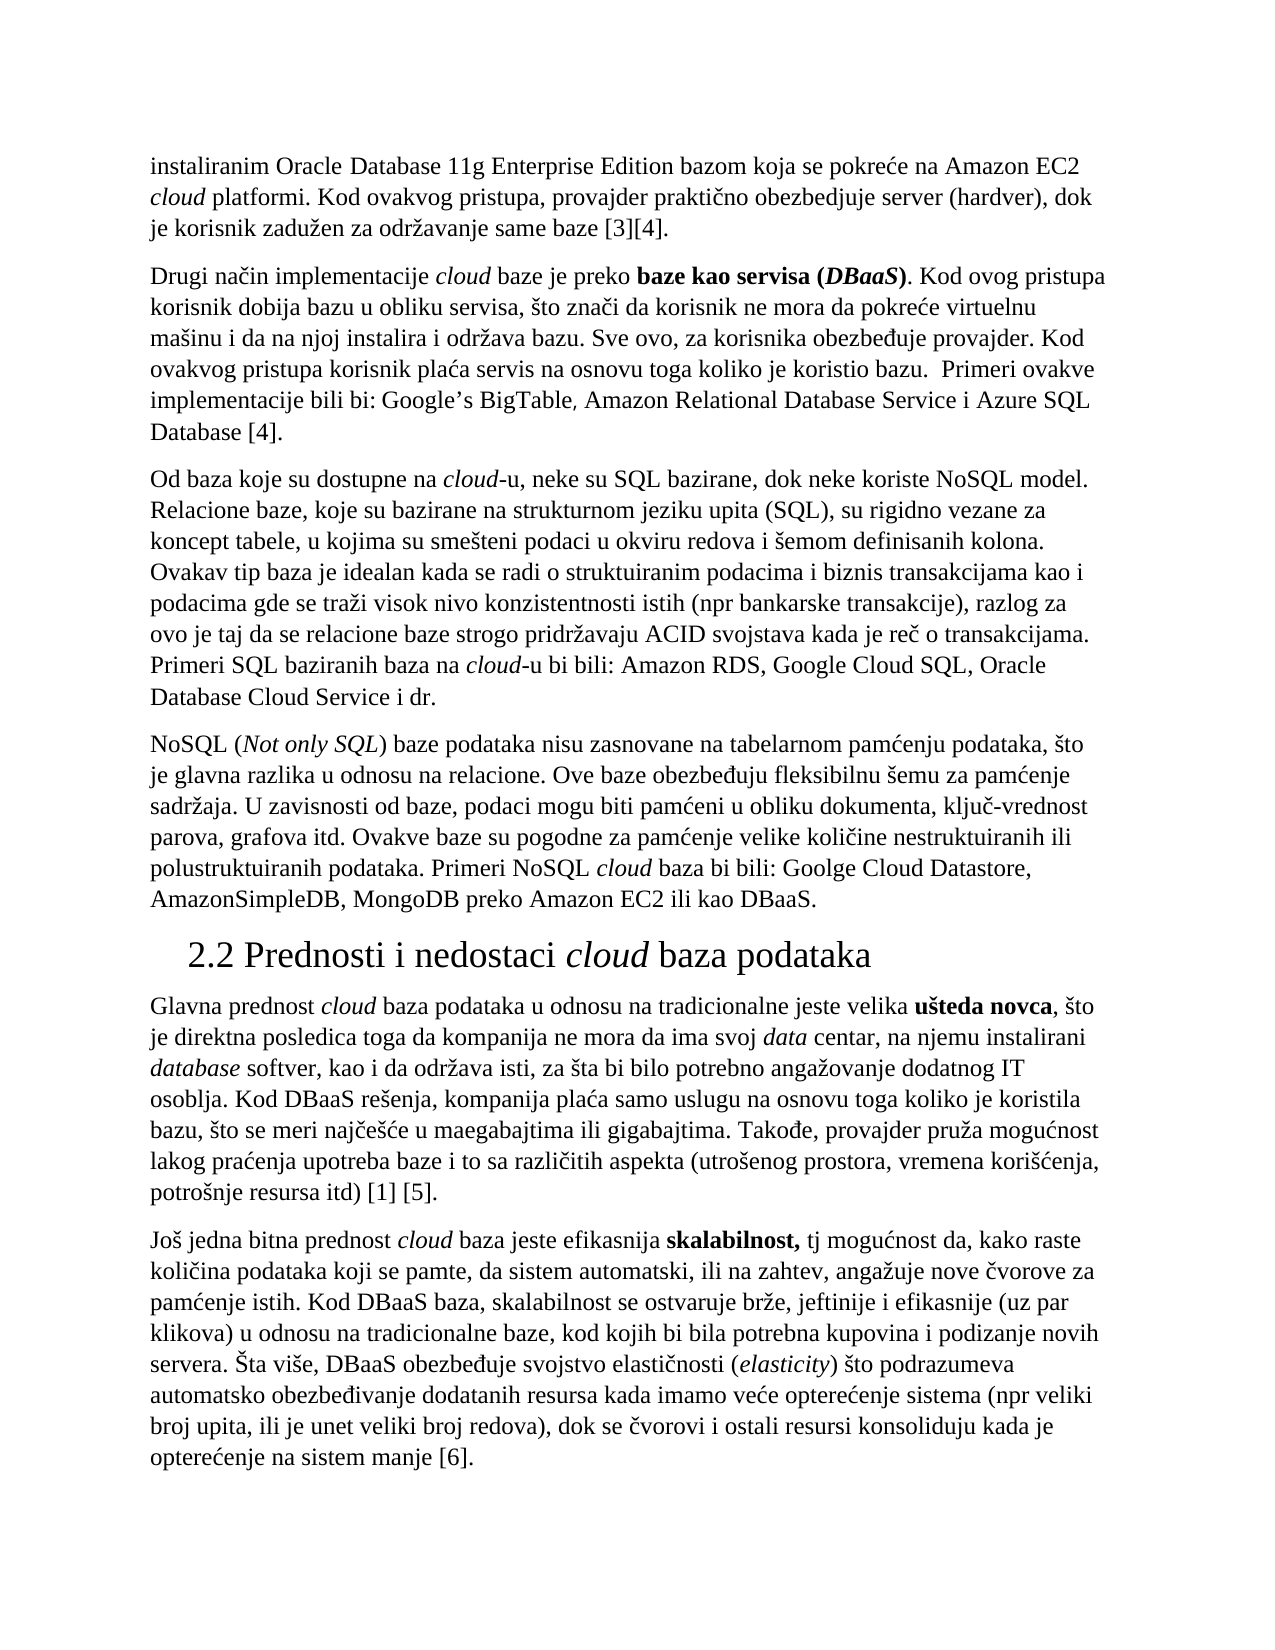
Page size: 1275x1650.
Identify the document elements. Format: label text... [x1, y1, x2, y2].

text Drugi način implementacije cloud baze je preko baze kao servisa (DBaaS). Kod ovog pristupa korisnik dobija bazu u obliku servisa, što znači da korisnik ne mora da pokreće virtuelnu mašinu i da na njoj instalira i održava bazu. Sve ovo, za korisnika obezbeđuje provajder. Kod ovakvog pristupa korisnik plaća servis na osnovu toga koliko je koristio bazu. Primeri ovakve implementacije bili bi: Google’s BigTable, Amazon Relational Database Service i Azure SQL Database [4]. [150, 261, 1106, 445]
subtitle Prednosti i nedostaci cloud baza podataka [187, 932, 1106, 975]
text NoSQL (Not only SQL) baze podataka nisu zasnovane na tabelarnom pamćenju podataka, što je glavna razlika u odnosu na relacione. Ove baze obezbeđuju fleksibilnu šemu za pamćenje sadržaja. U zavisnosti od baze, podaci mogu biti pamćeni u obliku dokumenta, ključ-vrednost parova, grafova itd. Ovakve baze su pogodne za pamćenje velike količine nestruktuiranih ili polustruktuiranih podataka. Primeri NoSQL cloud baza bi bili: Goolge Cloud Datastore, AmazonSimpleDB, MongoDB preko Amazon EC2 ili kao DBaaS. [150, 729, 1106, 913]
text Glavna prednost cloud baza podataka u odnosu na tradicionalne jeste velika ušteda novca, što je direktna posledica toga da kompanija ne mora da ima svoj data centar, na njemu instalirani database softver, kao i da održava isti, za šta bi bilo potrebno angažovanje dodatnog IT osoblja. Kod DBaaS rešenja, kompanija plaća samo uslugu na osnovu toga koliko je koristila bazu, što se meri najčešće u maegabajtima ili gigabajtima. Takođe, provajder pruža mogućnost lakog praćenja upotreba baze i to sa različitih aspekta (utrošenog prostora, vremena korišćenja, potrošnje resursa itd) [1] [5]. [150, 991, 1106, 1206]
text Od baza koje su dostupne na cloud-u, neke su SQL bazirane, dok neke koriste NoSQL model. Relacione baze, koje su bazirane na strukturnom jeziku upita (SQL), su rigidno vezane za koncept tabele, u kojima su smešteni podaci u okviru redova i šemom definisanih kolona. Ovakav tip baza je idealan kada se radi o struktuiranim podacima i biznis transakcijama kao i podacima gde se traži visok nivo konzistentnosti istih (npr bankarske transakcije), razlog za ovo je taj da se relacione baze strogo pridržavaju ACID svojstava kada je reč o transakcijama. Primeri SQL baziranih baza na cloud-u bi bili: Amazon RDS, Google Cloud SQL, Oracle Database Cloud Service i dr. [150, 464, 1106, 710]
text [150, 150, 1106, 242]
text Još jedna bitna prednost cloud baza jeste efikasnija skalabilnost, tj mogućnost da, kako raste količina podataka koji se pamte, da sistem automatski, ili na zahtev, angažuje nove čvorove za pamćenje istih. Kod DBaaS baza, skalabilnost se ostvaruje brže, jeftinije i efikasnije (uz par klikova) u odnosu na tradicionalne baze, kod kojih bi bila potrebna kupovina i podizanje novih servera. Šta više, DBaaS obezbeđuje svojstvo elastičnosti (elasticity) što podrazumeva automatsko obezbeđivanje dodatanih resursa kada imamo veće opterećenje sistema (npr veliki broj upita, ili je unet veliki broj redova), dok se čvorovi i ostali resursi konsoliduju kada je opterećenje na sistem manje [6]. [150, 1225, 1106, 1471]
